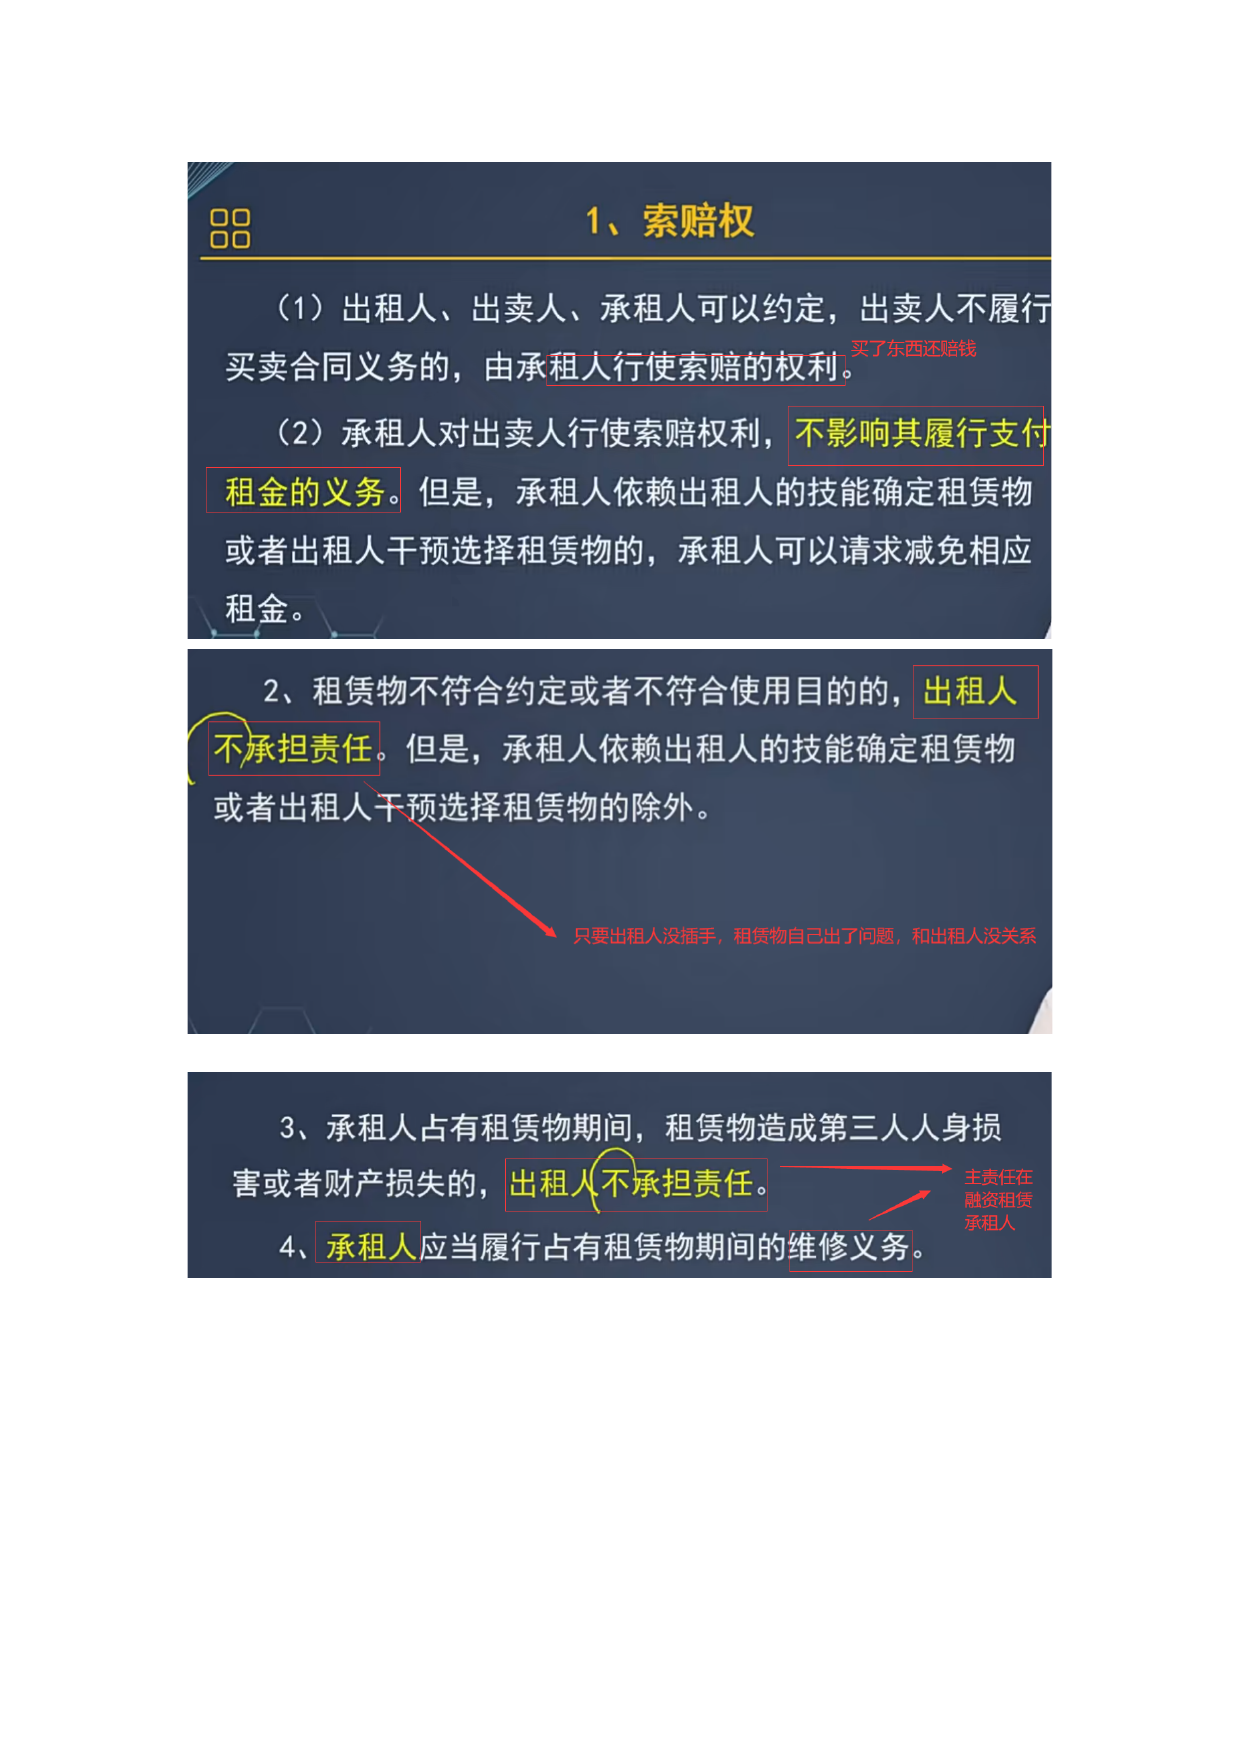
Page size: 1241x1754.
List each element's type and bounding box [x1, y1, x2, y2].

picture [187, 649, 1053, 1034]
picture [187, 1072, 1052, 1278]
picture [187, 162, 1052, 639]
